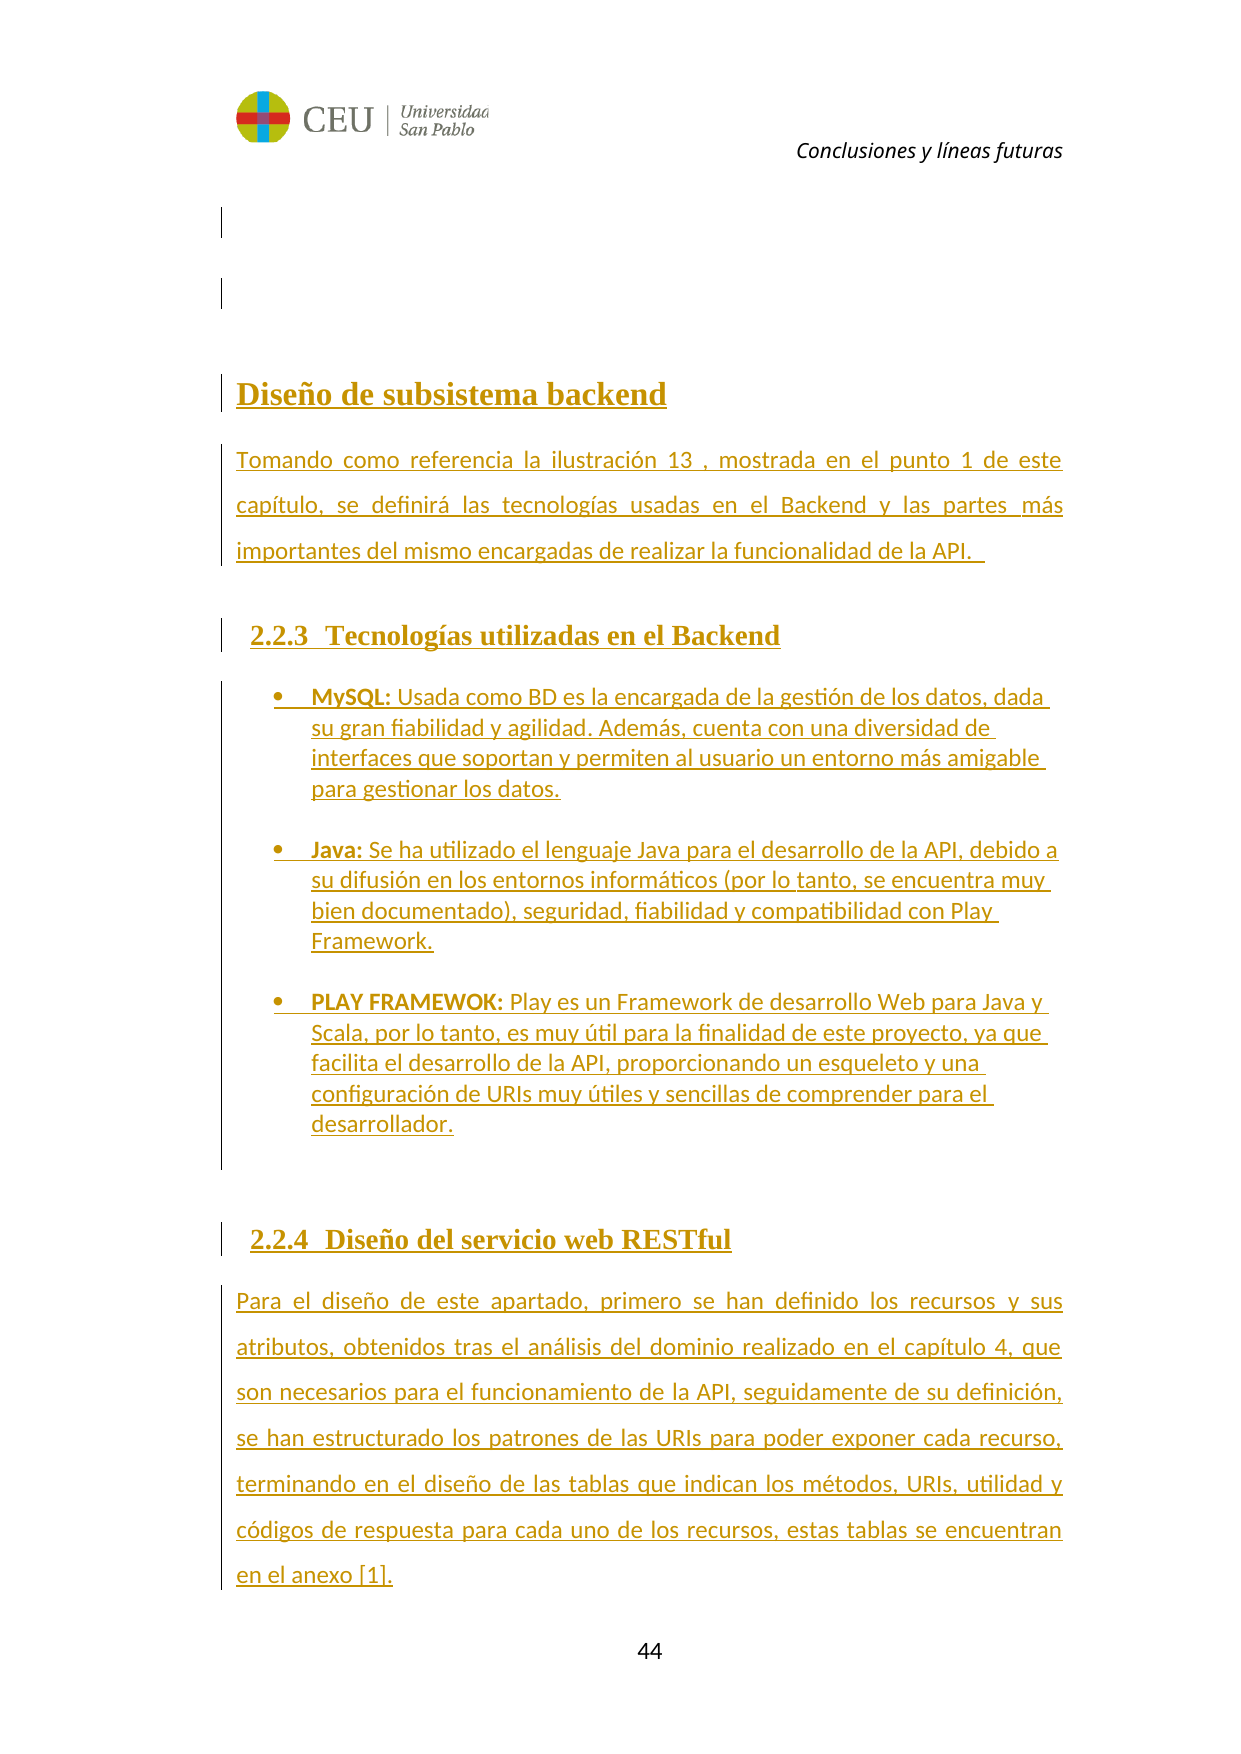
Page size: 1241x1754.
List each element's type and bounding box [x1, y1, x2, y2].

picture [235, 89, 489, 143]
